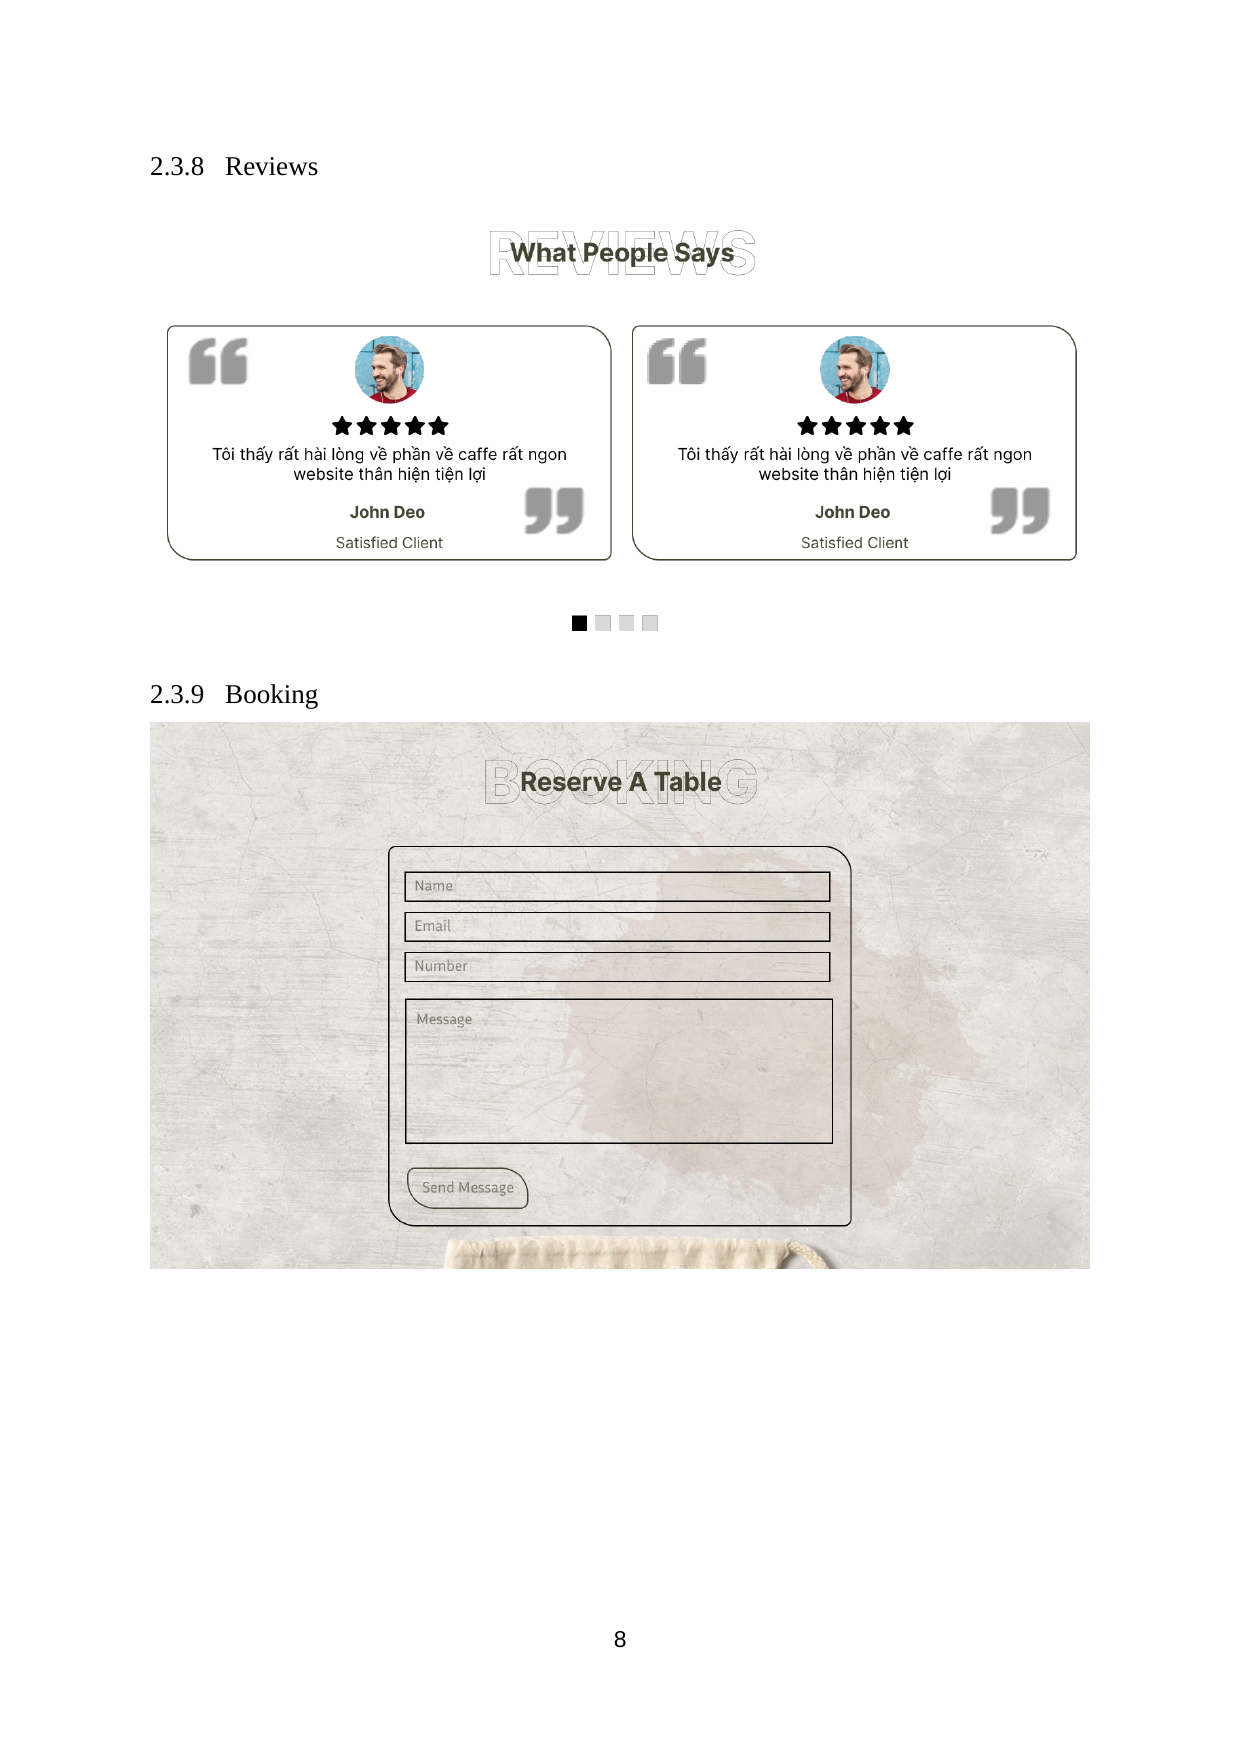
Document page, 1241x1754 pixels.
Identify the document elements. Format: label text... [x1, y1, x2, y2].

picture [150, 722, 1090, 1269]
picture [150, 194, 1091, 658]
subtitle Reviews [150, 150, 1090, 181]
subtitle Booking [150, 678, 1090, 709]
